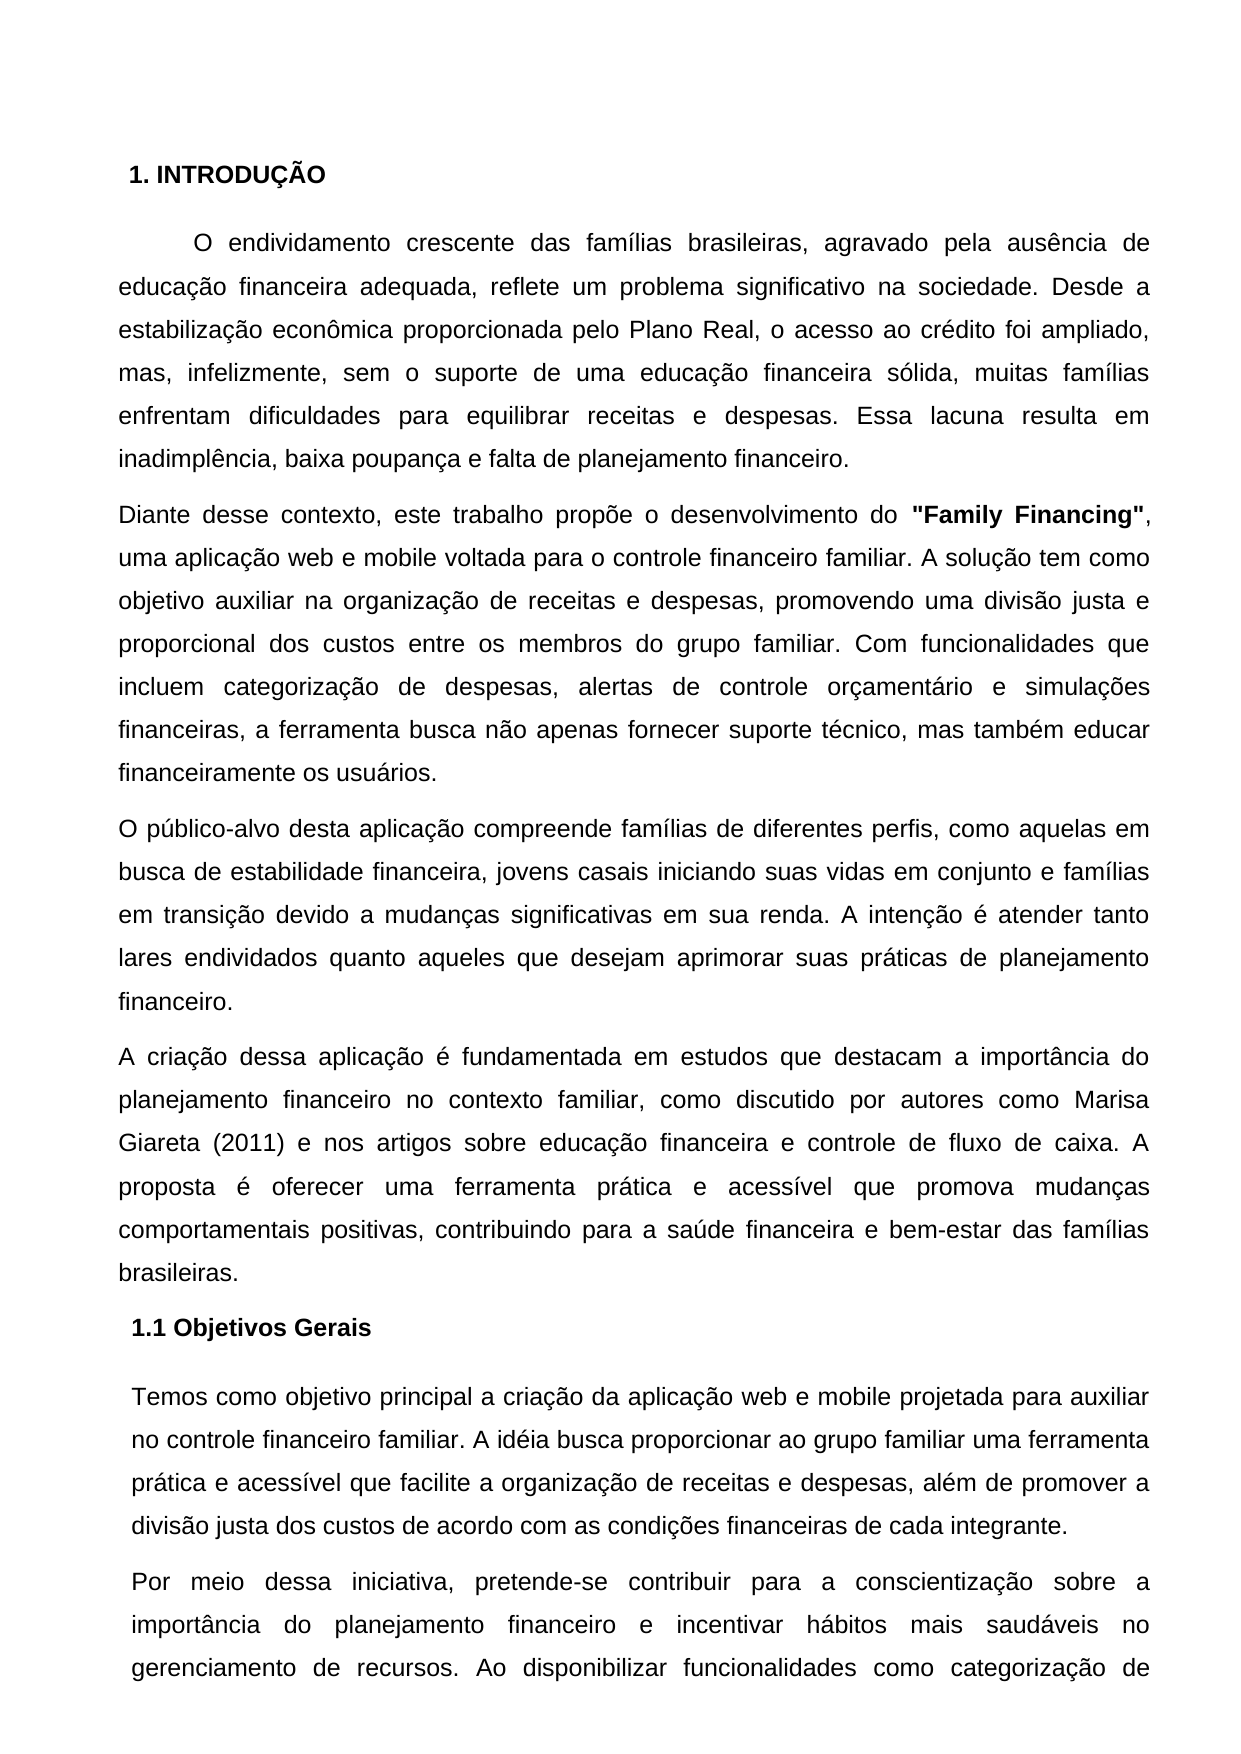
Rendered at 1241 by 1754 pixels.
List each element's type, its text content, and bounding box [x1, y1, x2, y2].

text A criação dessa aplicação é fundamentada em estudos que destacam a importância do planejamento financeiro no contexto familiar, como discutido por autores como Marisa Giareta (2011) e nos artigos sobre educação financeira e controle de fluxo de caixa. A proposta é oferecer uma ferramenta prática e acessível que promova mudanças comportamentais positivas, contribuindo para a saúde financeira e bem-estar das famílias brasileiras. [118, 1042, 1152, 1286]
text O público-alvo desta aplicação compreende famílias de diferentes perfis, como aquelas em busca de estabilidade financeira, jovens casais iniciando suas vidas em conjunto e famílias em transição devido a mudanças significativas em sua renda. A intenção é atender tanto lares endividados quanto aqueles que desejam aprimorar suas práticas de planejamento financeiro. [118, 814, 1152, 1015]
subtitle INTRODUÇÃO [129, 160, 873, 189]
subtitle Objetivos Gerais [131, 1313, 1152, 1342]
text Diante desse contexto, este trabalho propõe o desenvolvimento do "Family Financing", uma aplicação web e mobile voltada para o controle financeiro familiar. A solução tem como objetivo auxiliar na organização de receitas e despesas, promovendo uma divisão justa e proporcional dos custos entre os membros do grupo familiar. Com funcionalidades que incluem categorização de despesas, alertas de controle orçamentário e simulações financeiras, a ferramenta busca não apenas fornecer suporte técnico, mas também educar financeiramente os usuários. [118, 499, 1152, 787]
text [131, 1566, 1152, 1681]
text Temos como objetivo principal a criação da aplicação web e mobile projetada para auxiliar no controle financeiro familiar. A idéia busca proporcionar ao grupo familiar uma ferramenta prática e acessível que facilite a organização de receitas e despesas, além de promover a divisão justa dos custos de acordo com as condições financeiras de cada integrante. [131, 1381, 1152, 1539]
text O endividamento crescente das famílias brasileiras, agravado pela ausência de educação financeira adequada, reflete um problema significativo na sociedade. Desde a estabilização econômica proporcionada pelo Plano Real, o acesso ao crédito foi ampliado, mas, infelizmente, sem o suporte de uma educação financeira sólida, muitas famílias enfrentam dificuldades para equilibrar receitas e despesas. Essa lacuna resulta em inadimplência, baixa poupança e falta de planejamento financeiro. [118, 228, 1152, 473]
